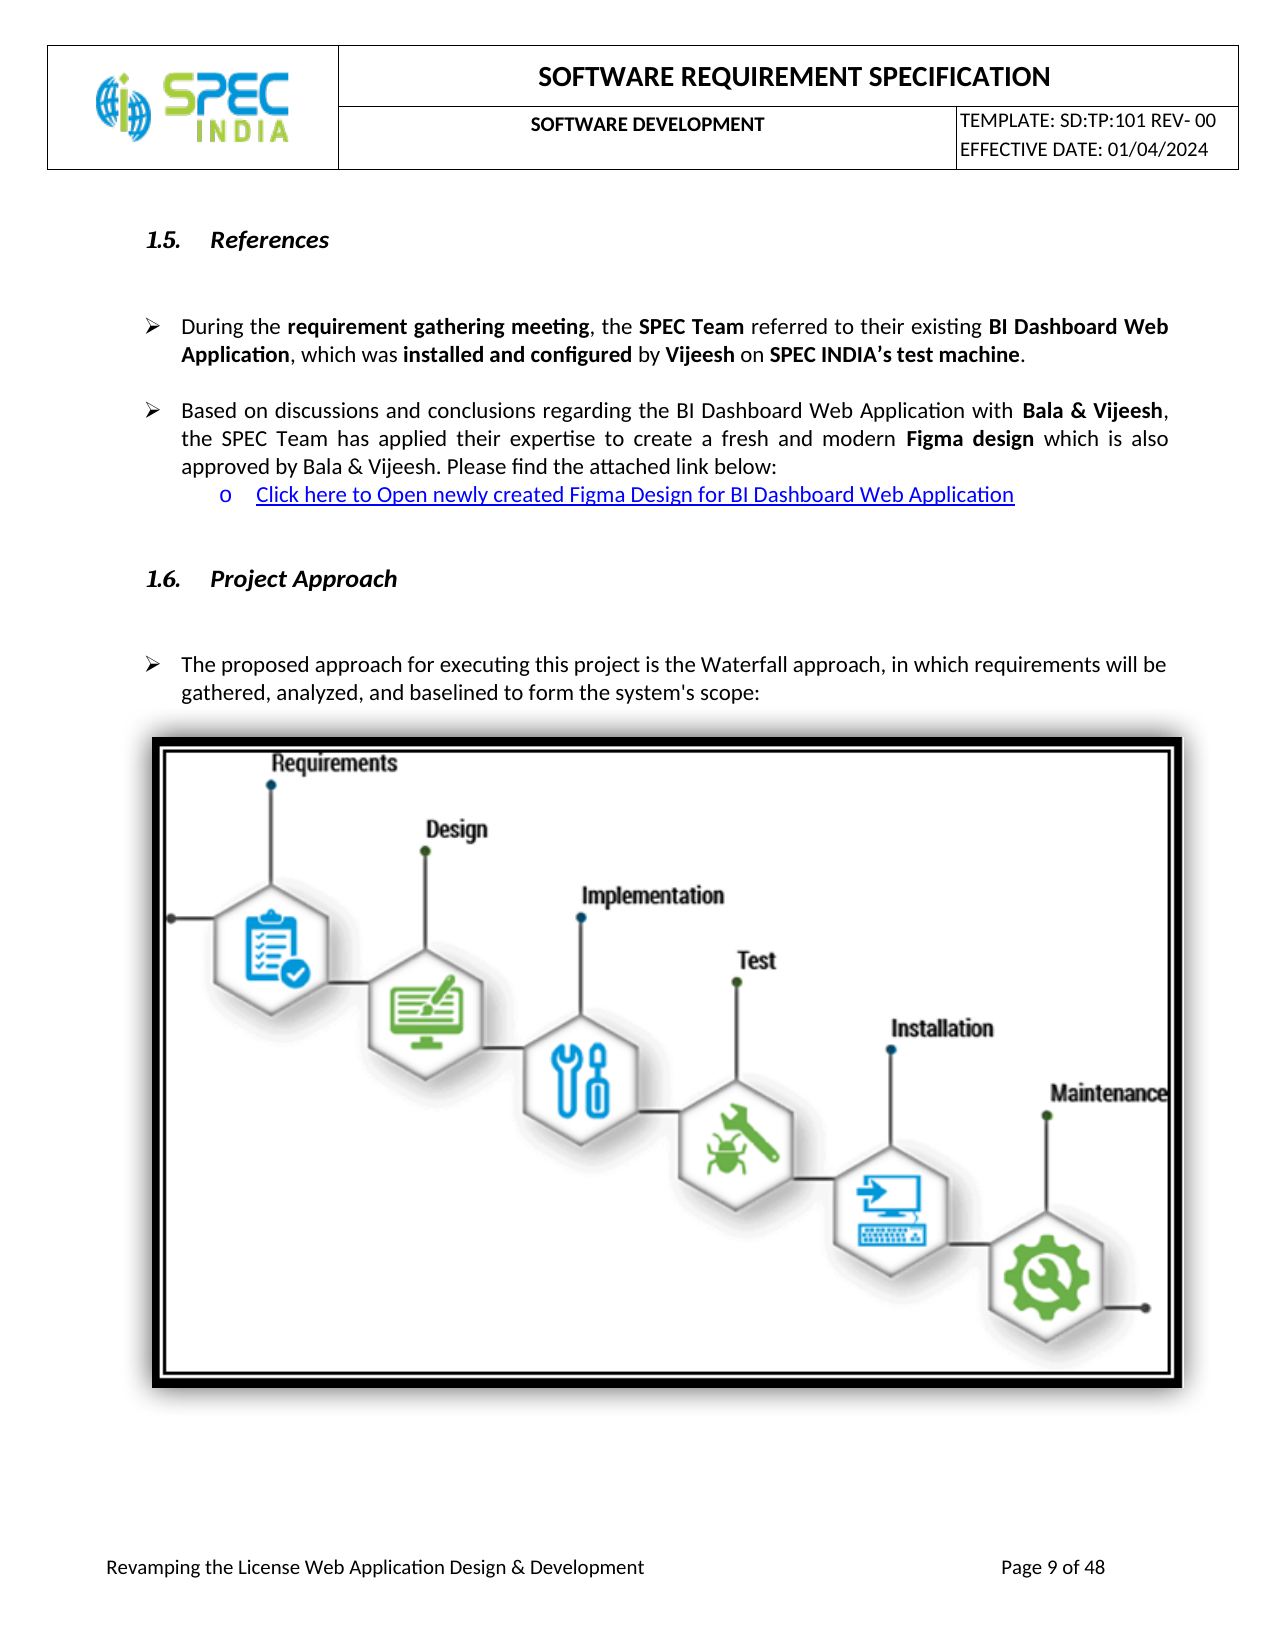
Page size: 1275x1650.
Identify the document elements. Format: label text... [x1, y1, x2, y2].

picture [101, 104, 106, 115]
list The proposed approach for executing this project is the Waterfall approach, in which requirements will be gathered, analyzed, and baselined to form the system's scope: [144, 650, 1169, 706]
picture [108, 87, 113, 98]
picture [96, 71, 290, 144]
list Based on discussions and conclusions regarding the BI Dashboard Web Application with Bala & Vijeesh, the SPEC Team has applied their expertise to create a fresh and modern Figma design which is also approved by Bala & Vijeesh. Please find the attached link below: [144, 396, 1169, 480]
picture [107, 102, 111, 112]
list During the requirement gathering meeting, the SPEC Team referred to their existing BI Dashboard Web Application, which was installed and configured by Vijeesh on SPEC INDIA’s test machine. [144, 312, 1169, 368]
subtitle References [147, 224, 1169, 255]
picture [101, 88, 107, 101]
picture [152, 737, 1184, 1388]
subtitle Project Approach [147, 563, 1169, 594]
list Click here to Open newly created Figma Design for BI Dashboard Web Application [219, 480, 1169, 509]
